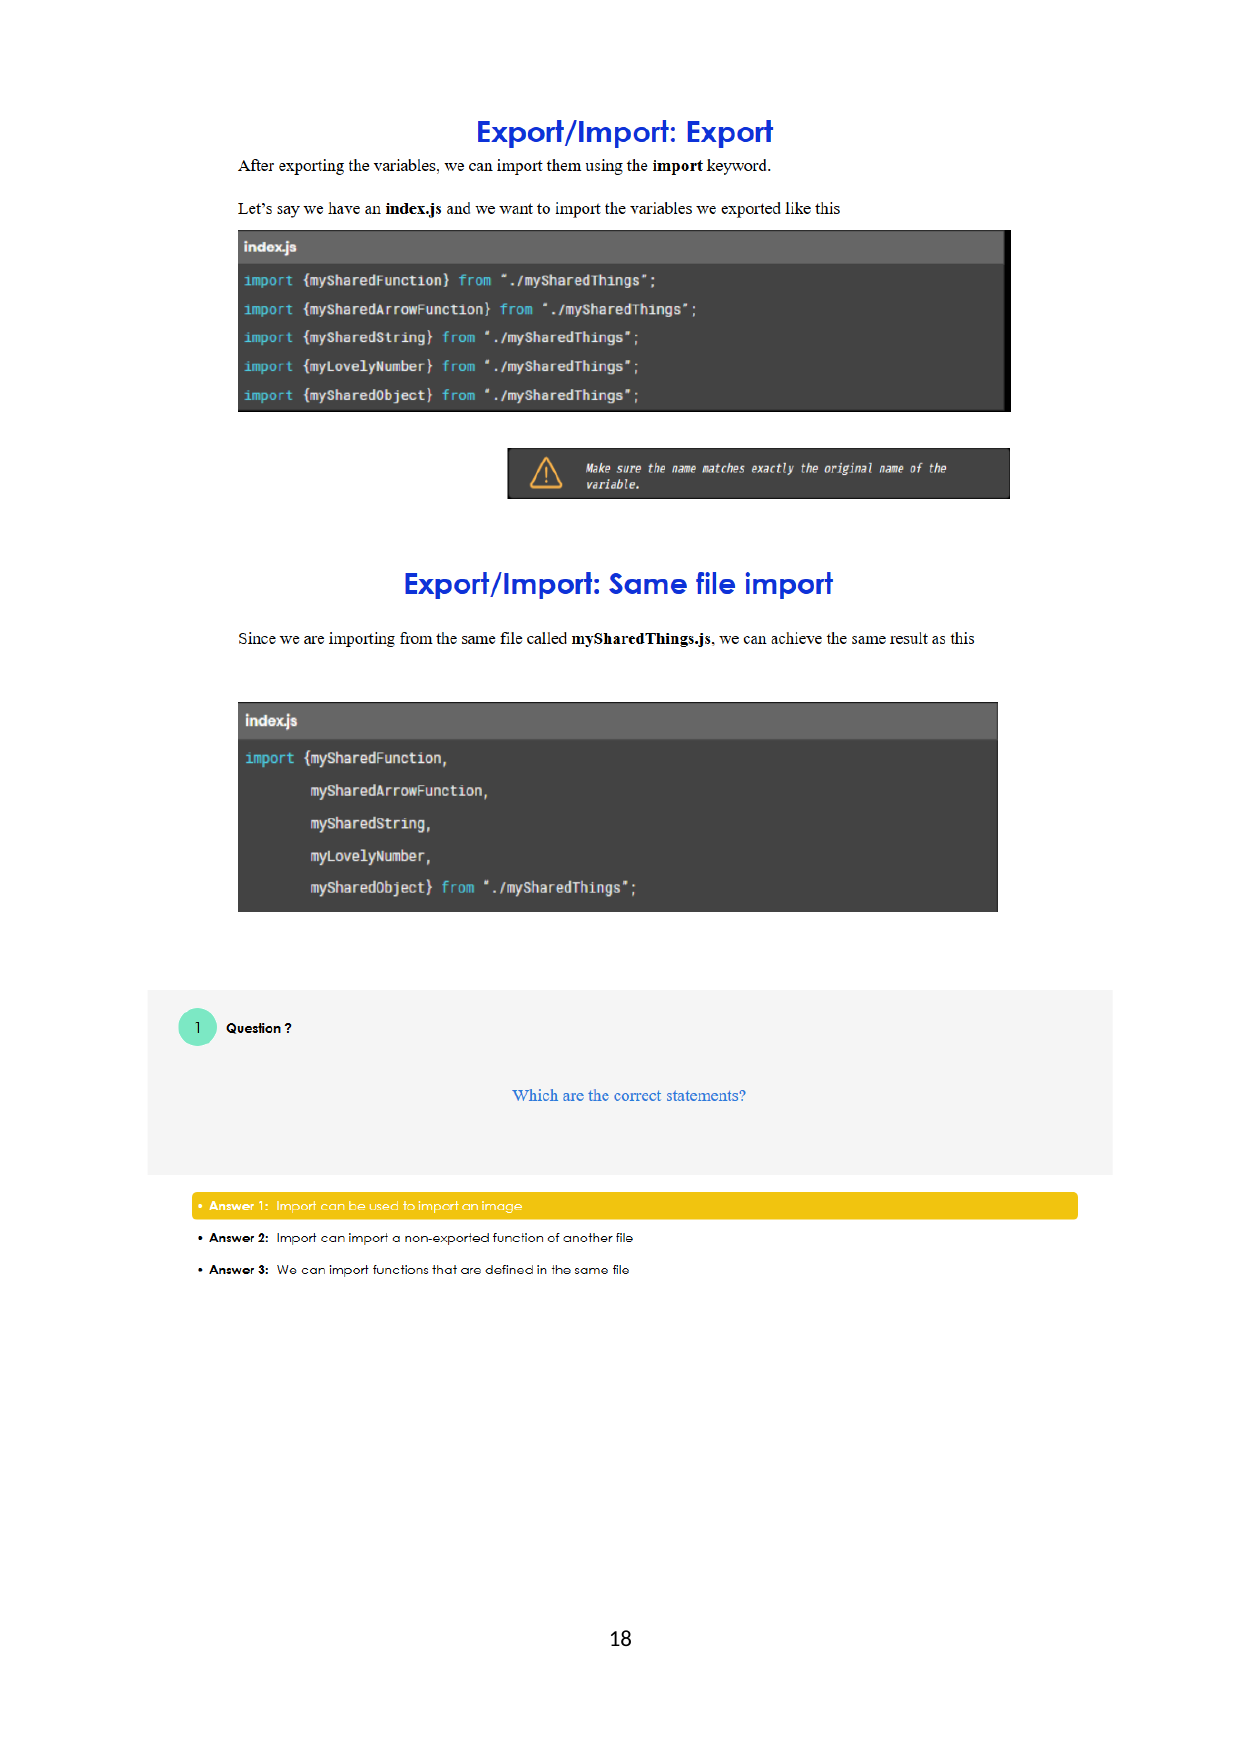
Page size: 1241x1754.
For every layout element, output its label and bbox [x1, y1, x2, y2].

picture [147, 547, 1087, 972]
picture [147, 103, 1102, 529]
picture [147, 990, 1113, 1327]
